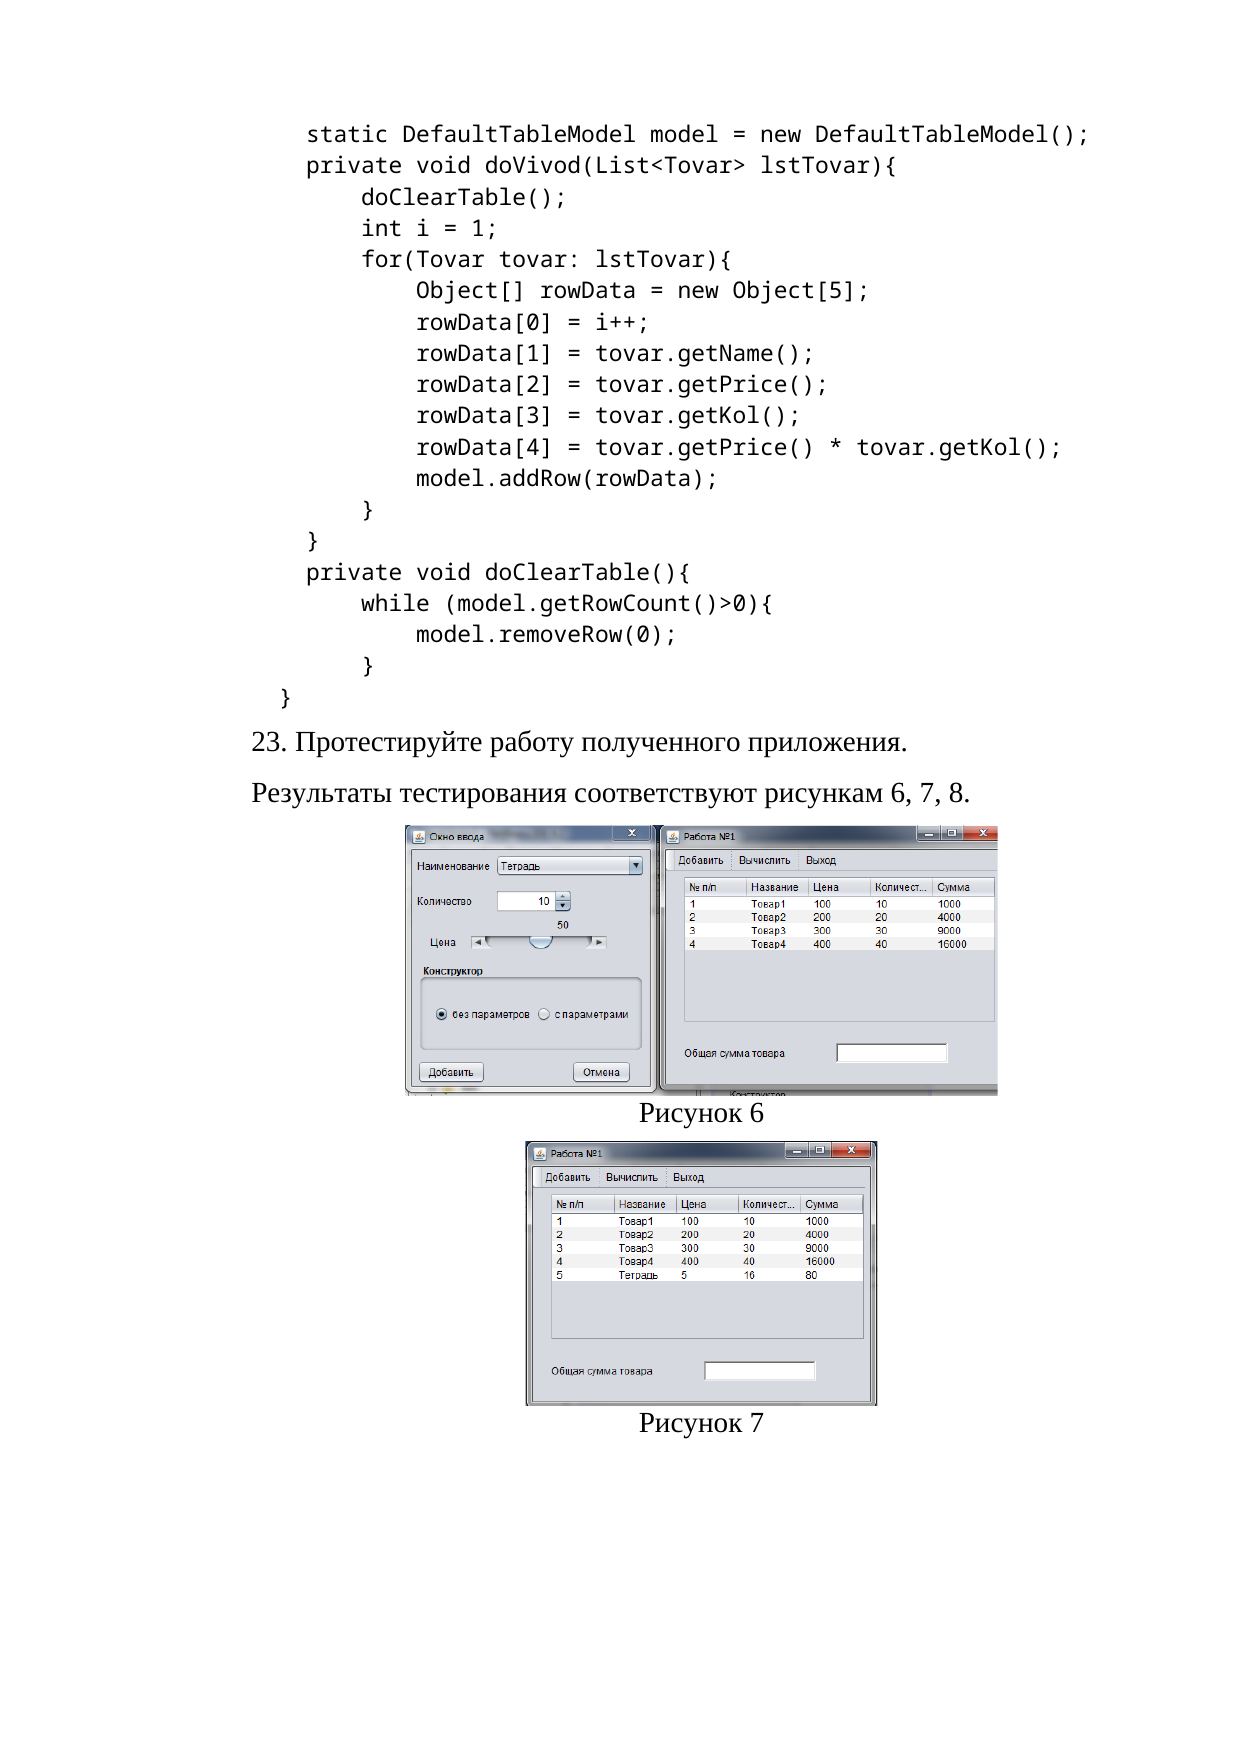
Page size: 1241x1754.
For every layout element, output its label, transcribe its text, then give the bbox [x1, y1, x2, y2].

text Рисунок 7 [177, 1405, 1152, 1439]
text Object[] rowData = new Object[5]; [177, 274, 1152, 306]
text Результаты тестирования соответствуют рисункам 6, 7, 8. [177, 775, 1152, 808]
text } [177, 493, 1152, 524]
picture [525, 1141, 878, 1406]
text while (model.getRowCount()>0){ [177, 587, 1152, 618]
text Рисунок 6 [177, 1095, 1152, 1129]
picture [405, 825, 998, 1096]
text private void doClearTable(){ [177, 556, 1152, 587]
text for(Tovar tovar: lstTovar){ [177, 243, 1152, 274]
text 23. Протестируйте работу полученного приложения. [177, 724, 1152, 758]
text rowData[3] = tovar.getKol(); [177, 399, 1152, 431]
text rowData[4] = tovar.getPrice() * tovar.getKol(); [177, 431, 1152, 462]
text } [177, 524, 1152, 556]
text private void doVivod(List<Tovar> lstTovar){ [177, 149, 1152, 181]
text model.removeRow(0); [177, 618, 1152, 649]
text static DefaultTableModel model = new DefaultTableModel(); [177, 118, 1152, 149]
text } [177, 649, 1152, 681]
text rowData[0] = i++; [177, 306, 1152, 337]
text rowData[2] = tovar.getPrice(); [177, 368, 1152, 399]
text model.addRow(rowData); [177, 462, 1152, 493]
text doClearTable(); [177, 181, 1152, 212]
text rowData[1] = tovar.getName(); [177, 337, 1152, 368]
text } [177, 681, 1152, 712]
text int i = 1; [177, 212, 1152, 243]
